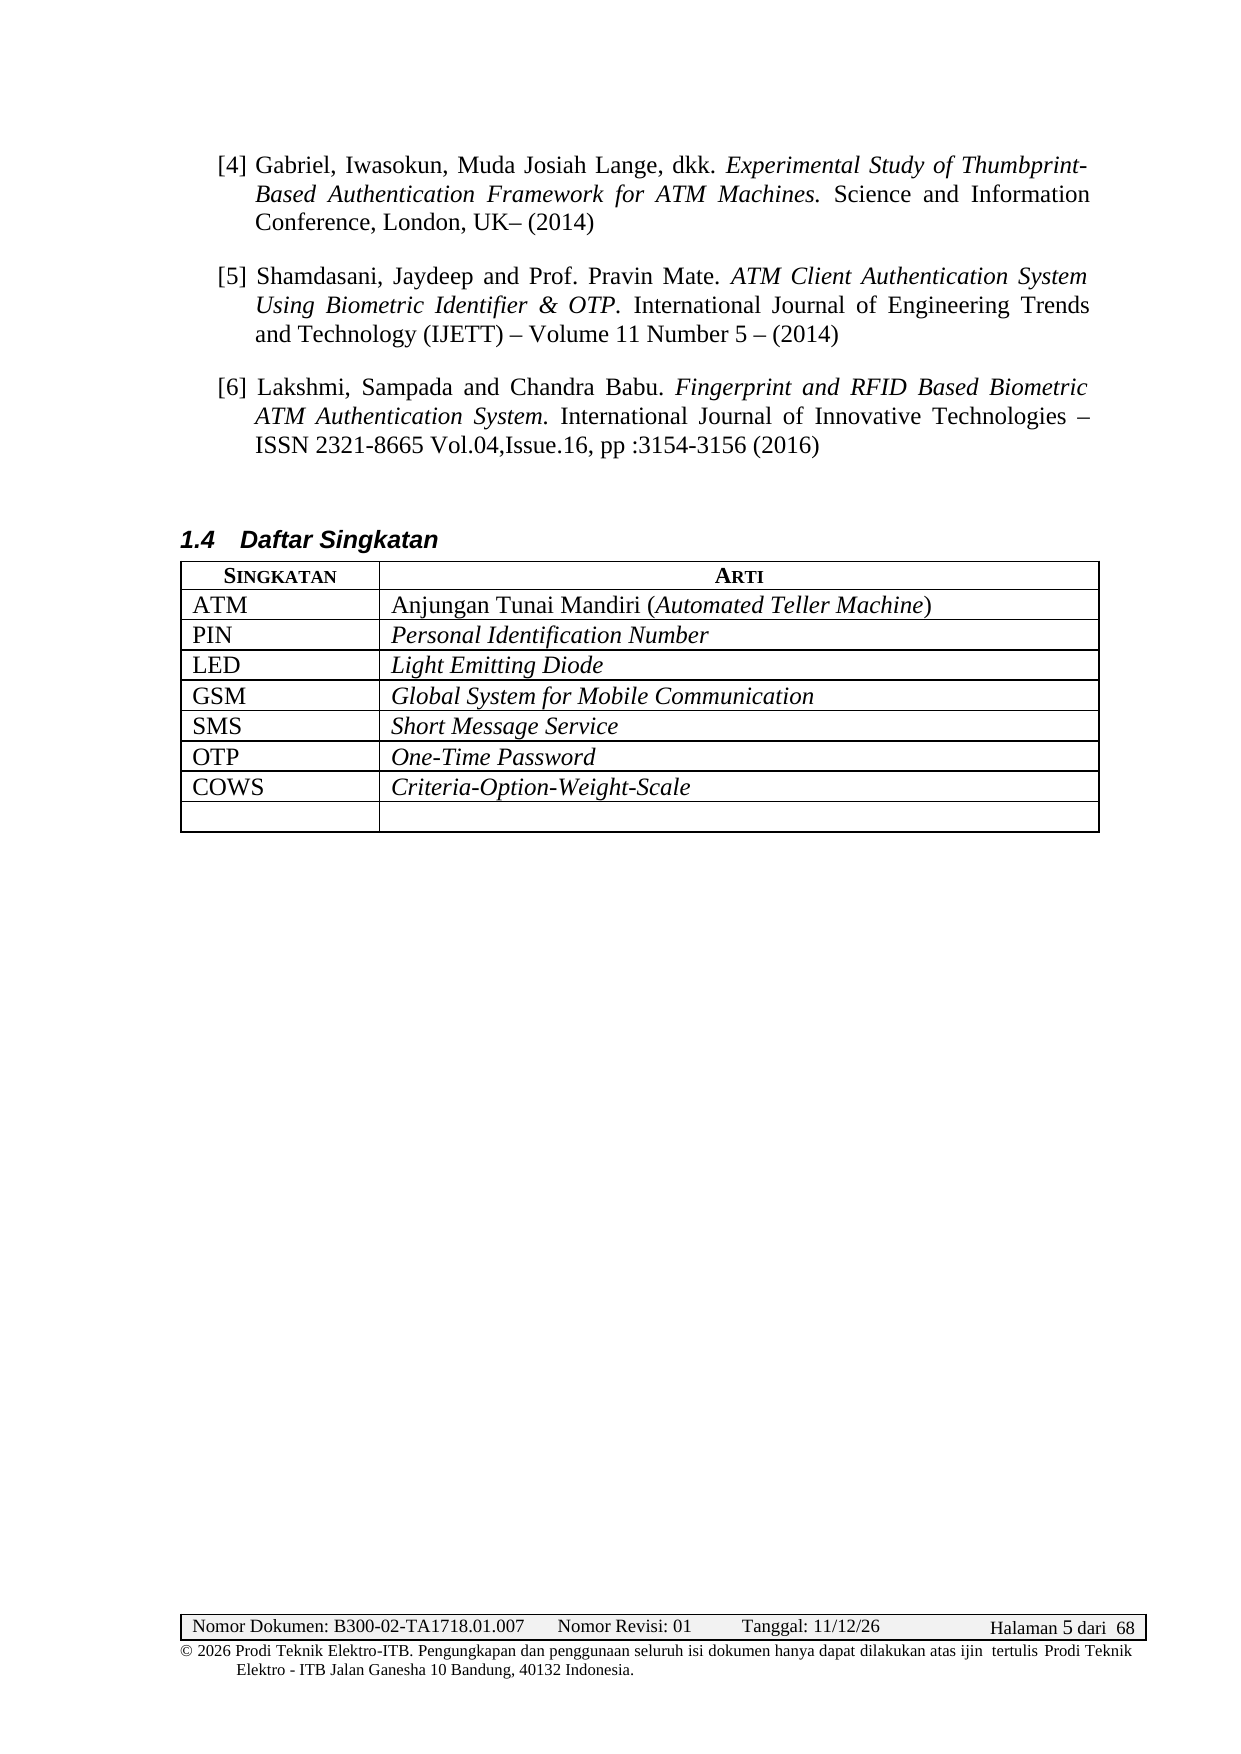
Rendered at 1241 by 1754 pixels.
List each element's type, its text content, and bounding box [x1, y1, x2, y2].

table_cell ATM [182, 590, 379, 619]
table_cell Criteria-Option-Weight-Scale [380, 772, 1098, 801]
table_cell Global System for Mobile Communication [380, 681, 1098, 710]
list [6] Lakshmi, Sampada and Chandra Babu. Fingerprint and RFID Based Biometric ATM Authentication System. International Journal of Innovative Technologies – ISSN 2321-8665 Vol.04,Issue.16, pp :3154-3156 (2016) [217, 372, 1090, 459]
table_cell Anjungan Tunai Mandiri (Automated Teller Machine) [380, 590, 1098, 619]
table_cell Personal Identification Number [380, 620, 1098, 649]
table_header Arti [380, 562, 1098, 588]
table_cell [182, 802, 379, 831]
table_cell OTP [182, 742, 379, 770]
table_cell PIN [182, 620, 379, 649]
table_cell GSM [182, 681, 379, 710]
table_cell COWS [182, 772, 379, 801]
list [4] Gabriel, Iwasokun, Muda Josiah Lange, dkk. Experimental Study of Thumbprint-Based Authentication Framework for ATM Machines. Science and Information Conference, London, UK– (2014) [217, 150, 1090, 236]
table_cell LED [182, 651, 379, 679]
table_header Singkatan [182, 562, 379, 588]
subtitle Daftar Singkatan [180, 526, 1090, 554]
table_cell One-Time Password [380, 742, 1098, 770]
table_cell Light Emitting Diode [380, 651, 1098, 679]
table_cell [380, 802, 1098, 831]
table_cell Short Message Service [380, 711, 1098, 740]
list [5] Shamdasani, Jaydeep and Prof. Pravin Mate. ATM Client Authentication System Using Biometric Identifier & OTP. International Journal of Engineering Trends and Technology (IJETT) – Volume 11 Number 5 – (2014) [217, 261, 1090, 347]
table_cell SMS [182, 711, 379, 740]
